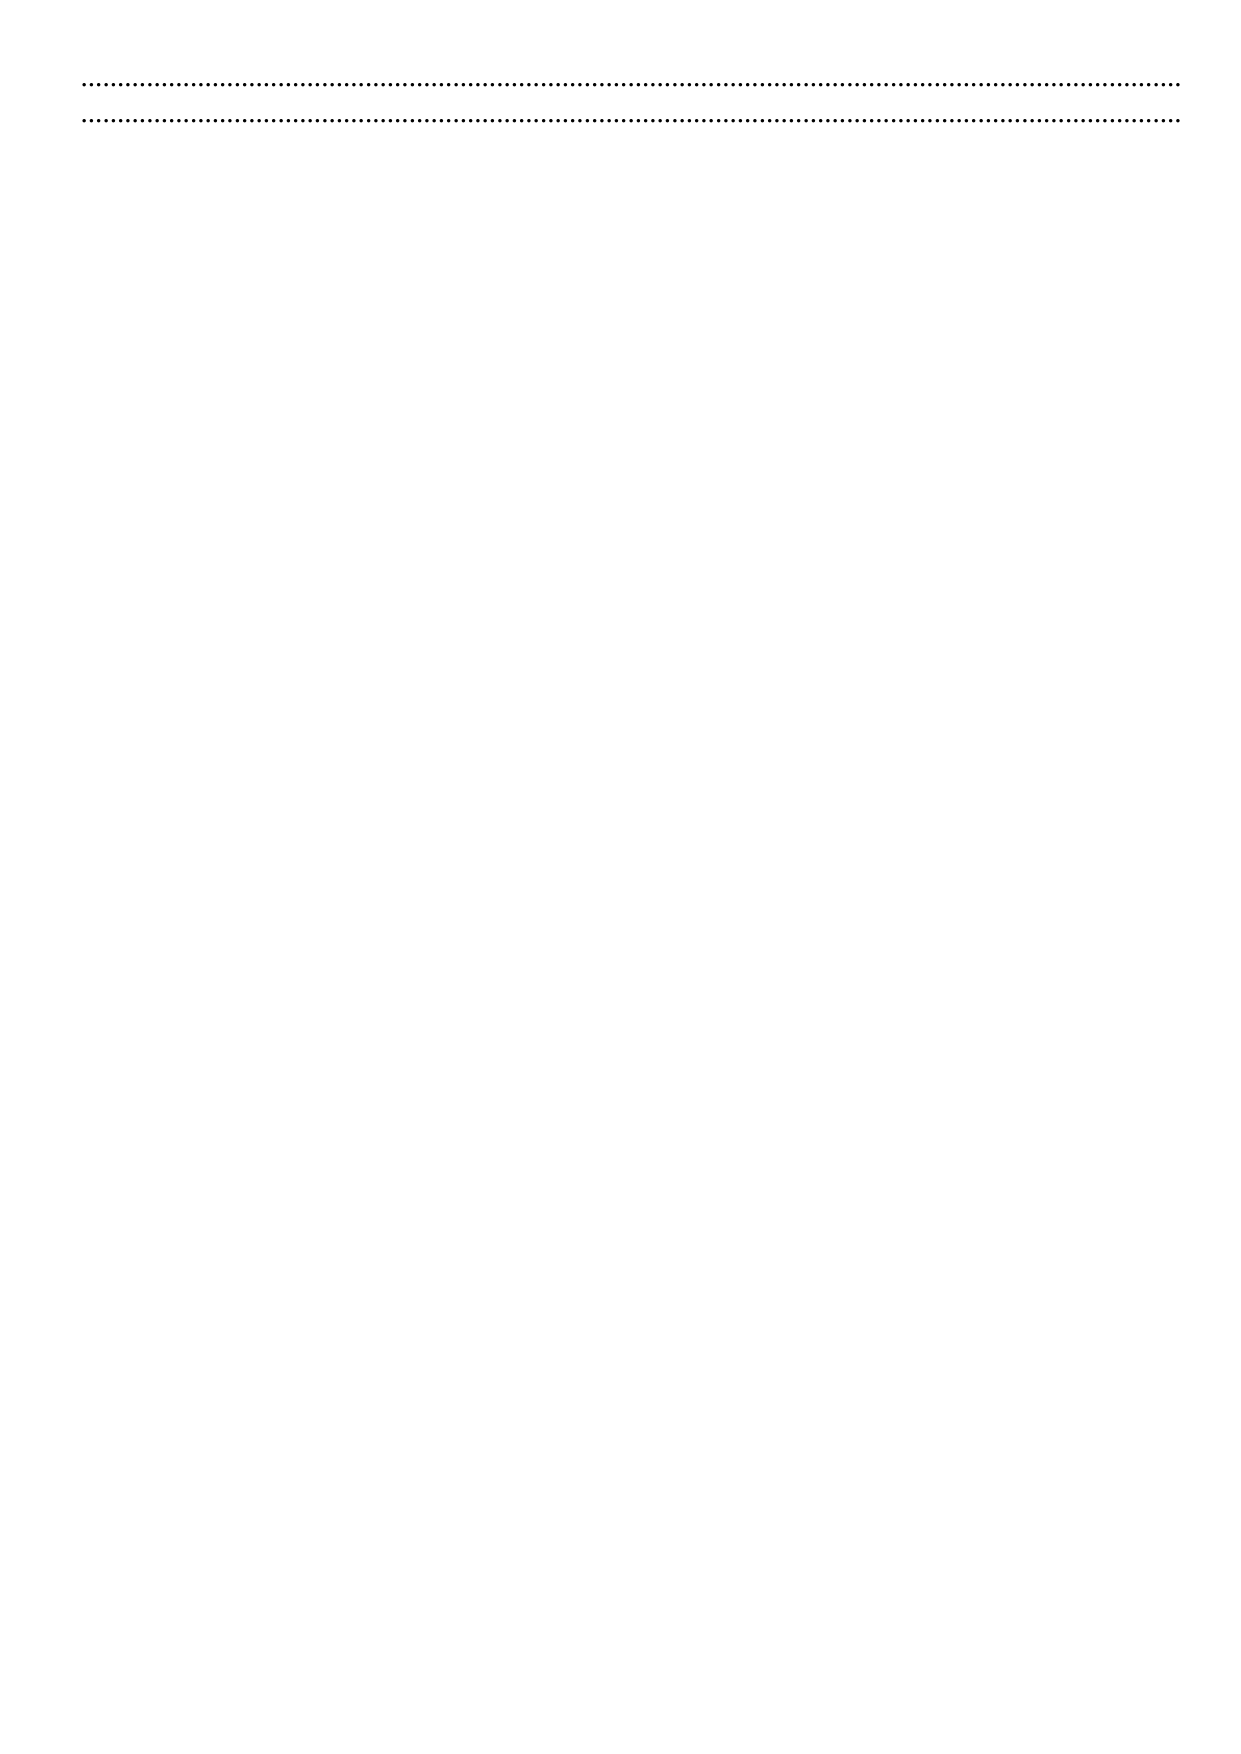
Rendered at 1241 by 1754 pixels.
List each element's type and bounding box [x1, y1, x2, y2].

text [74, 59, 1181, 129]
